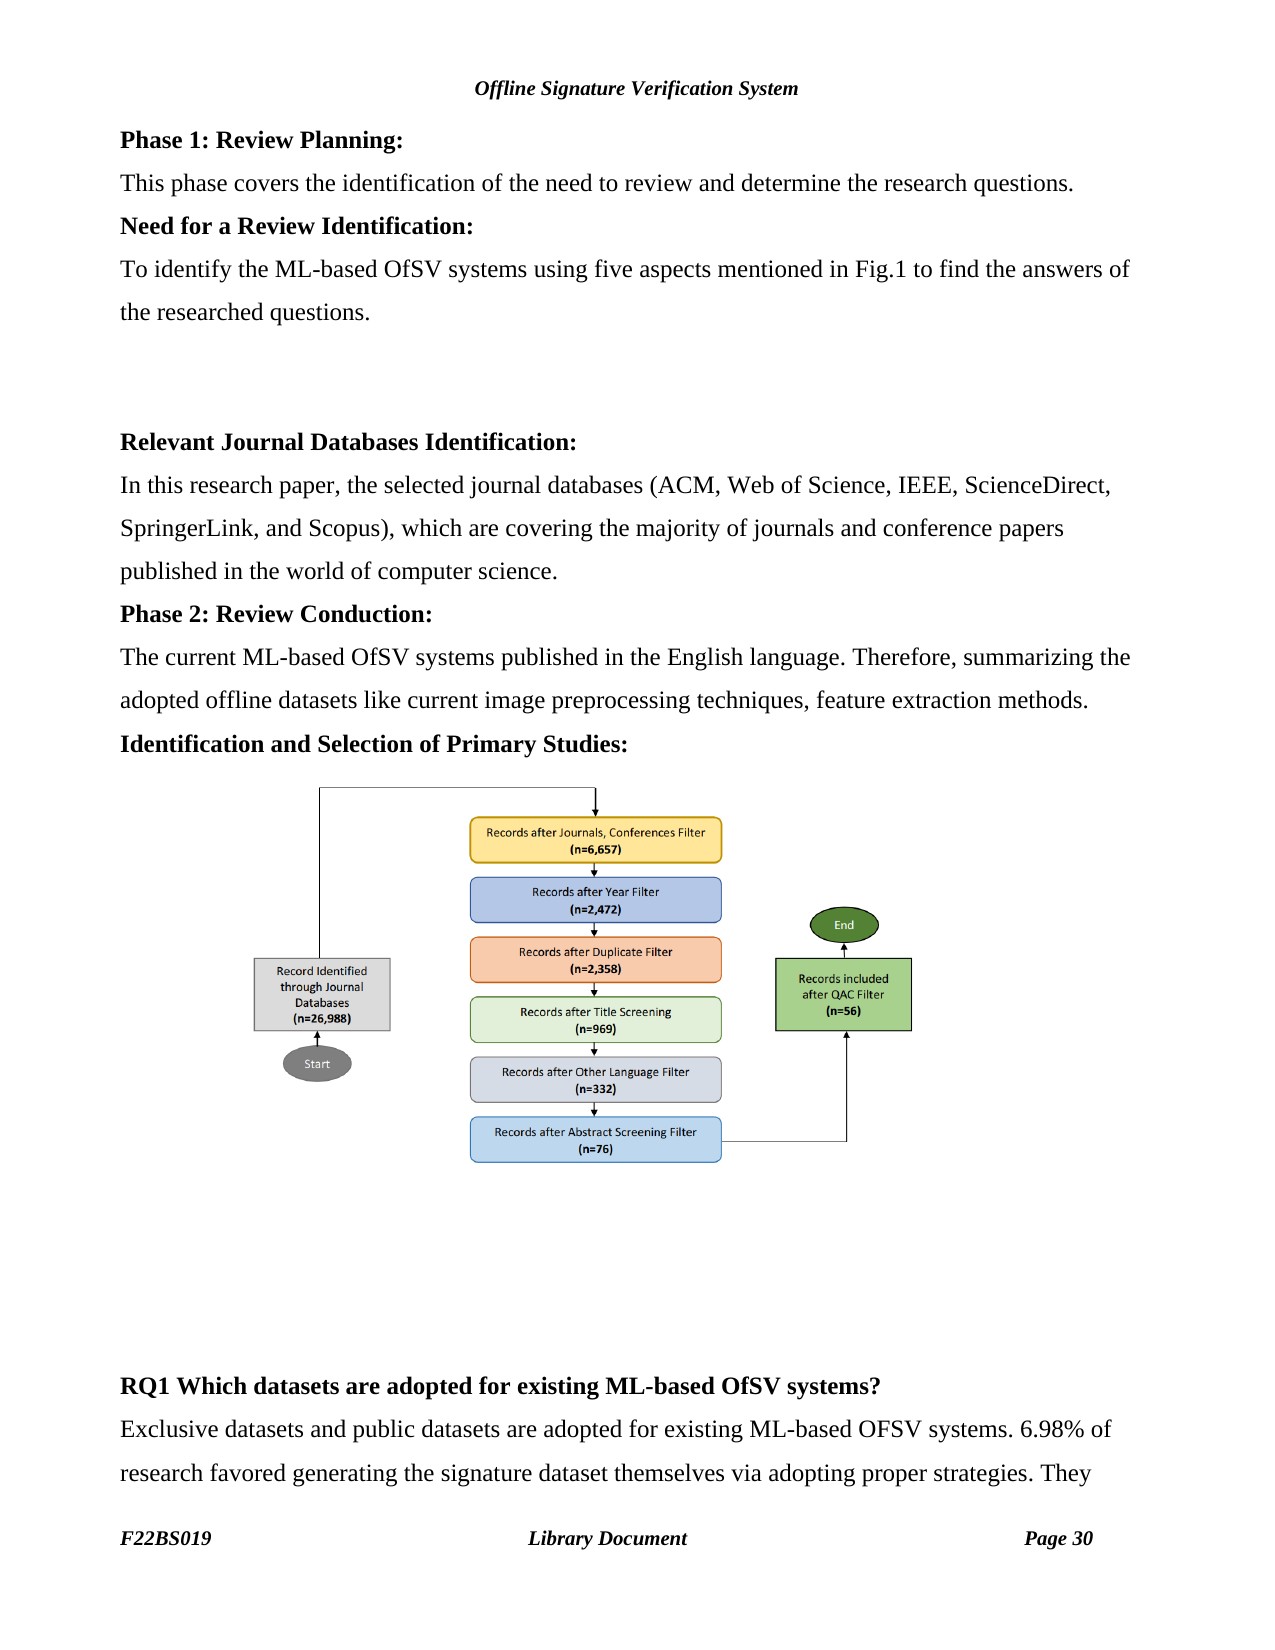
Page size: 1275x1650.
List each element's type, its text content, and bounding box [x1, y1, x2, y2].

text To identify the ML-based OfSV systems using five aspects mentioned in Fig.1 to find the answers of the researched questions. [120, 254, 1155, 326]
text This phase covers the identification of the need to review and determine the research questions. [120, 168, 1155, 197]
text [120, 1414, 1155, 1486]
text Identification and Selection of Primary Studies: [120, 729, 1155, 757]
text The current ML-based OfSV systems published in the English language. Therefore, summarizing the adopted offline datasets like current image preprocessing techniques, feature extraction methods. [120, 642, 1155, 714]
text Relevant Journal Databases Identification: [120, 427, 1155, 456]
text Phase 2: Review Conduction: [120, 599, 1155, 628]
text Need for a Review Identification: [120, 211, 1155, 240]
text In this research paper, the selected journal databases (ACM, Web of Science, IEEE, ScienceDirect, SpringerLink, and Scopus), which are covering the majority of journals and conference papers published in the world of computer science. [120, 470, 1155, 585]
text RQ1 Which datasets are adopted for existing ML-based OfSV systems? [120, 1371, 1155, 1400]
text Phase 1: Review Planning: [120, 125, 1155, 154]
picture [251, 785, 916, 1165]
